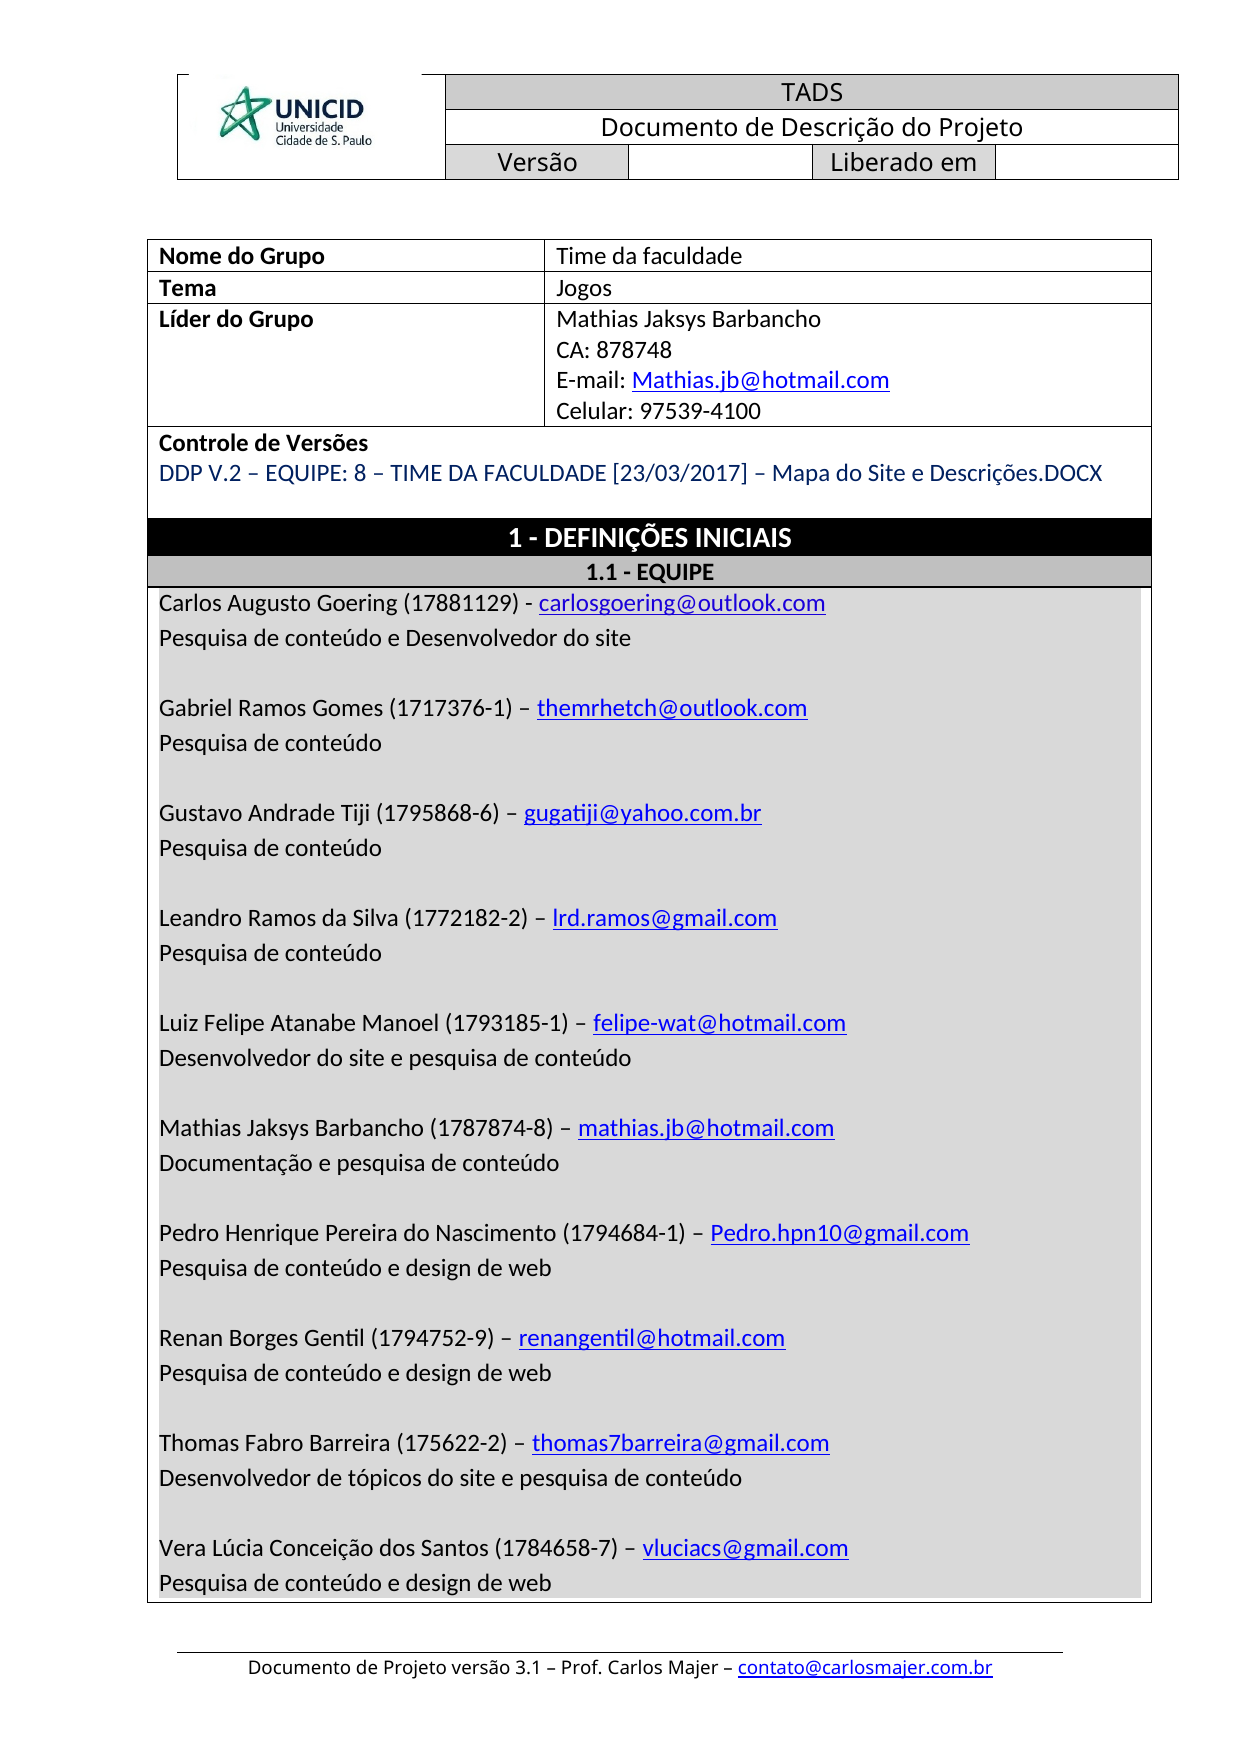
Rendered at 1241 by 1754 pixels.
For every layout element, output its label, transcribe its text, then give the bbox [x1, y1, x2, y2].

table_cell Mathias Jaksys Barbancho CA: 878748 E-mail: Mathias.jb@hotmail.com Celular: 97539-4100 [545, 304, 1151, 426]
table_cell Tema [148, 272, 544, 302]
table_header Nome do Grupo [148, 240, 544, 271]
table_cell Controle de Versões DDP V.2 – EQUIPE: 8 – TIME DA FACULDADE [23/03/2017] – Mapa do Site e Descrições.DOCX [148, 427, 1151, 518]
table_cell Jogos [545, 272, 1151, 302]
table_cell Líder do Grupo [148, 304, 544, 426]
table_cell 1.1 - EQUIPE [148, 556, 1151, 586]
table_header Time da faculdade [545, 240, 1151, 271]
picture [188, 74, 422, 166]
table_cell 1 - DEFINIÇÕES INICIAIS [148, 519, 1151, 555]
